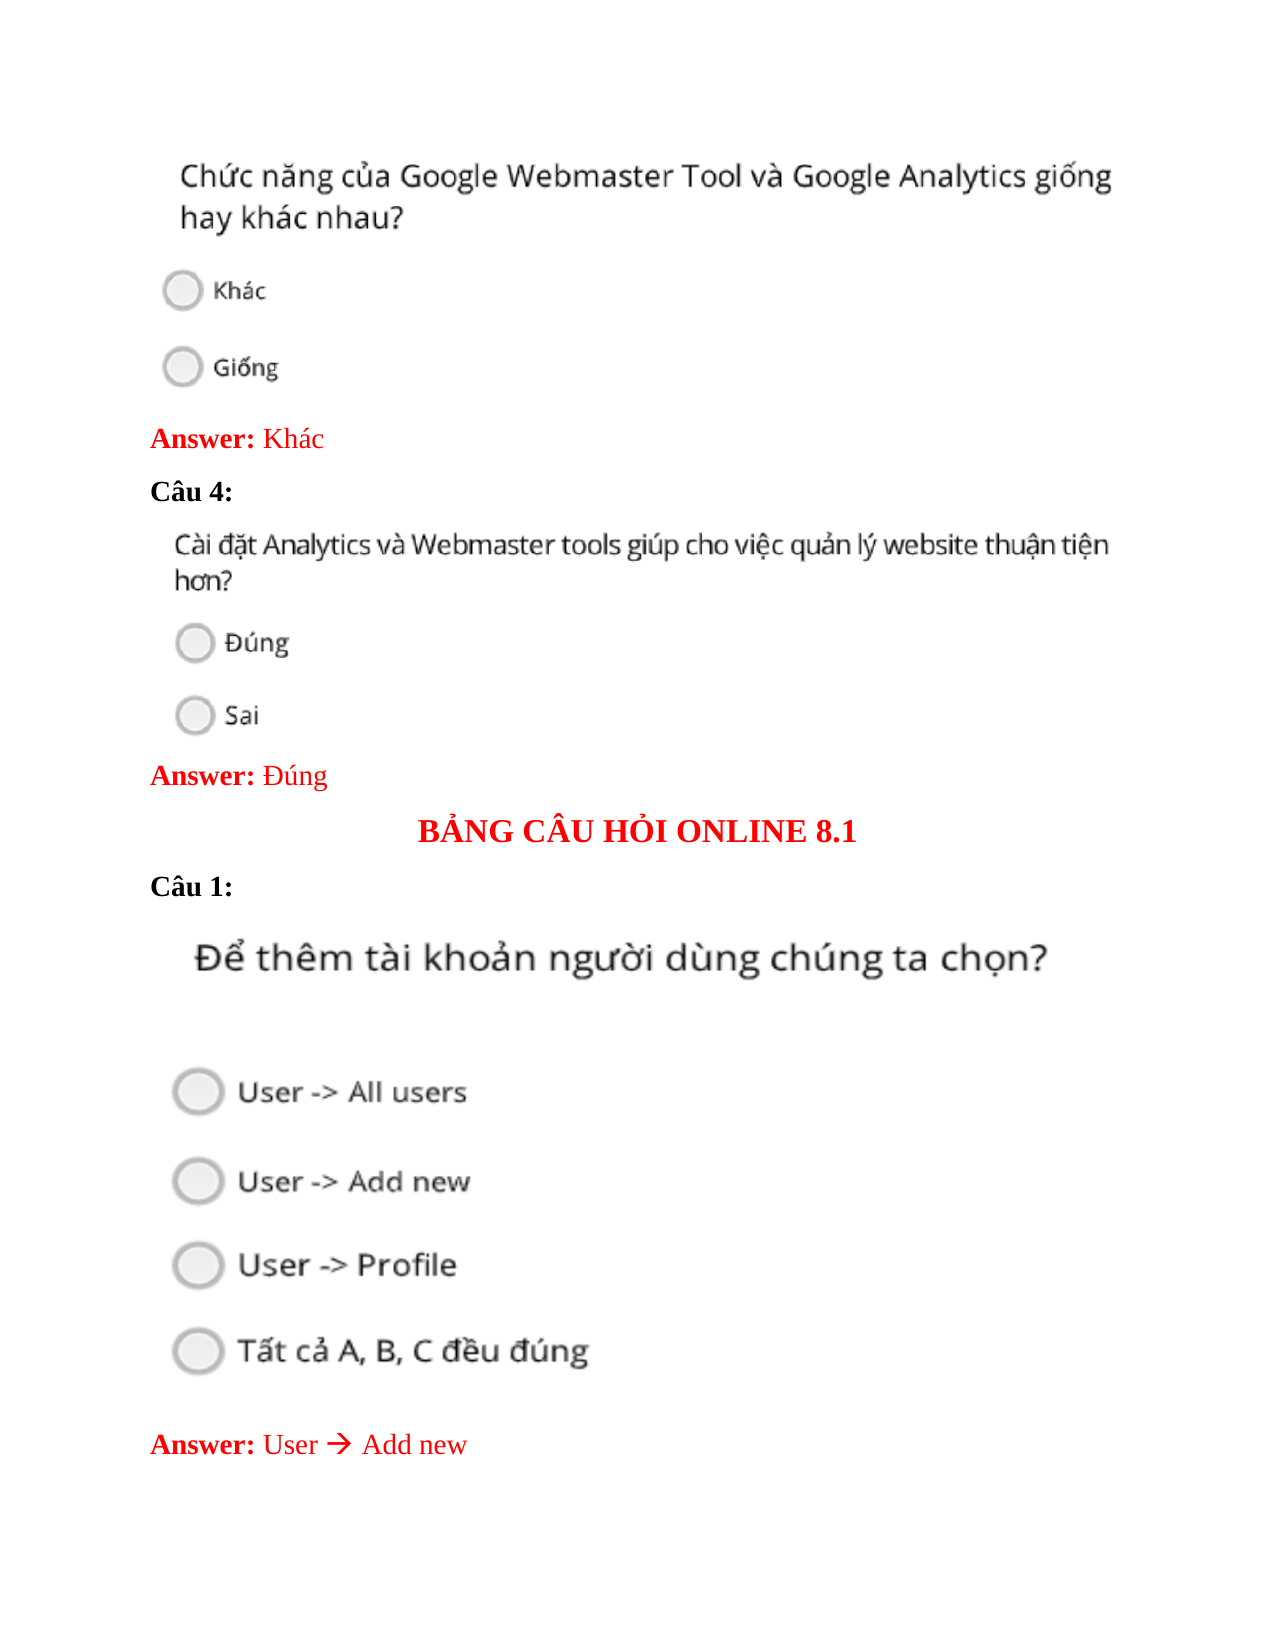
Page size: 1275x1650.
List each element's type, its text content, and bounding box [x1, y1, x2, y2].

picture [150, 922, 1125, 1408]
text BẢNG CÂU HỎI ONLINE 8.1 [150, 811, 1125, 849]
text Answer: Khác [150, 421, 1125, 455]
picture [150, 150, 1125, 403]
text Câu 1: [150, 869, 1125, 903]
text Answer: Đúng [150, 758, 1125, 792]
text Câu 4: [150, 474, 1125, 508]
picture [150, 526, 1125, 740]
text Answer: User Add new [150, 1427, 1125, 1461]
